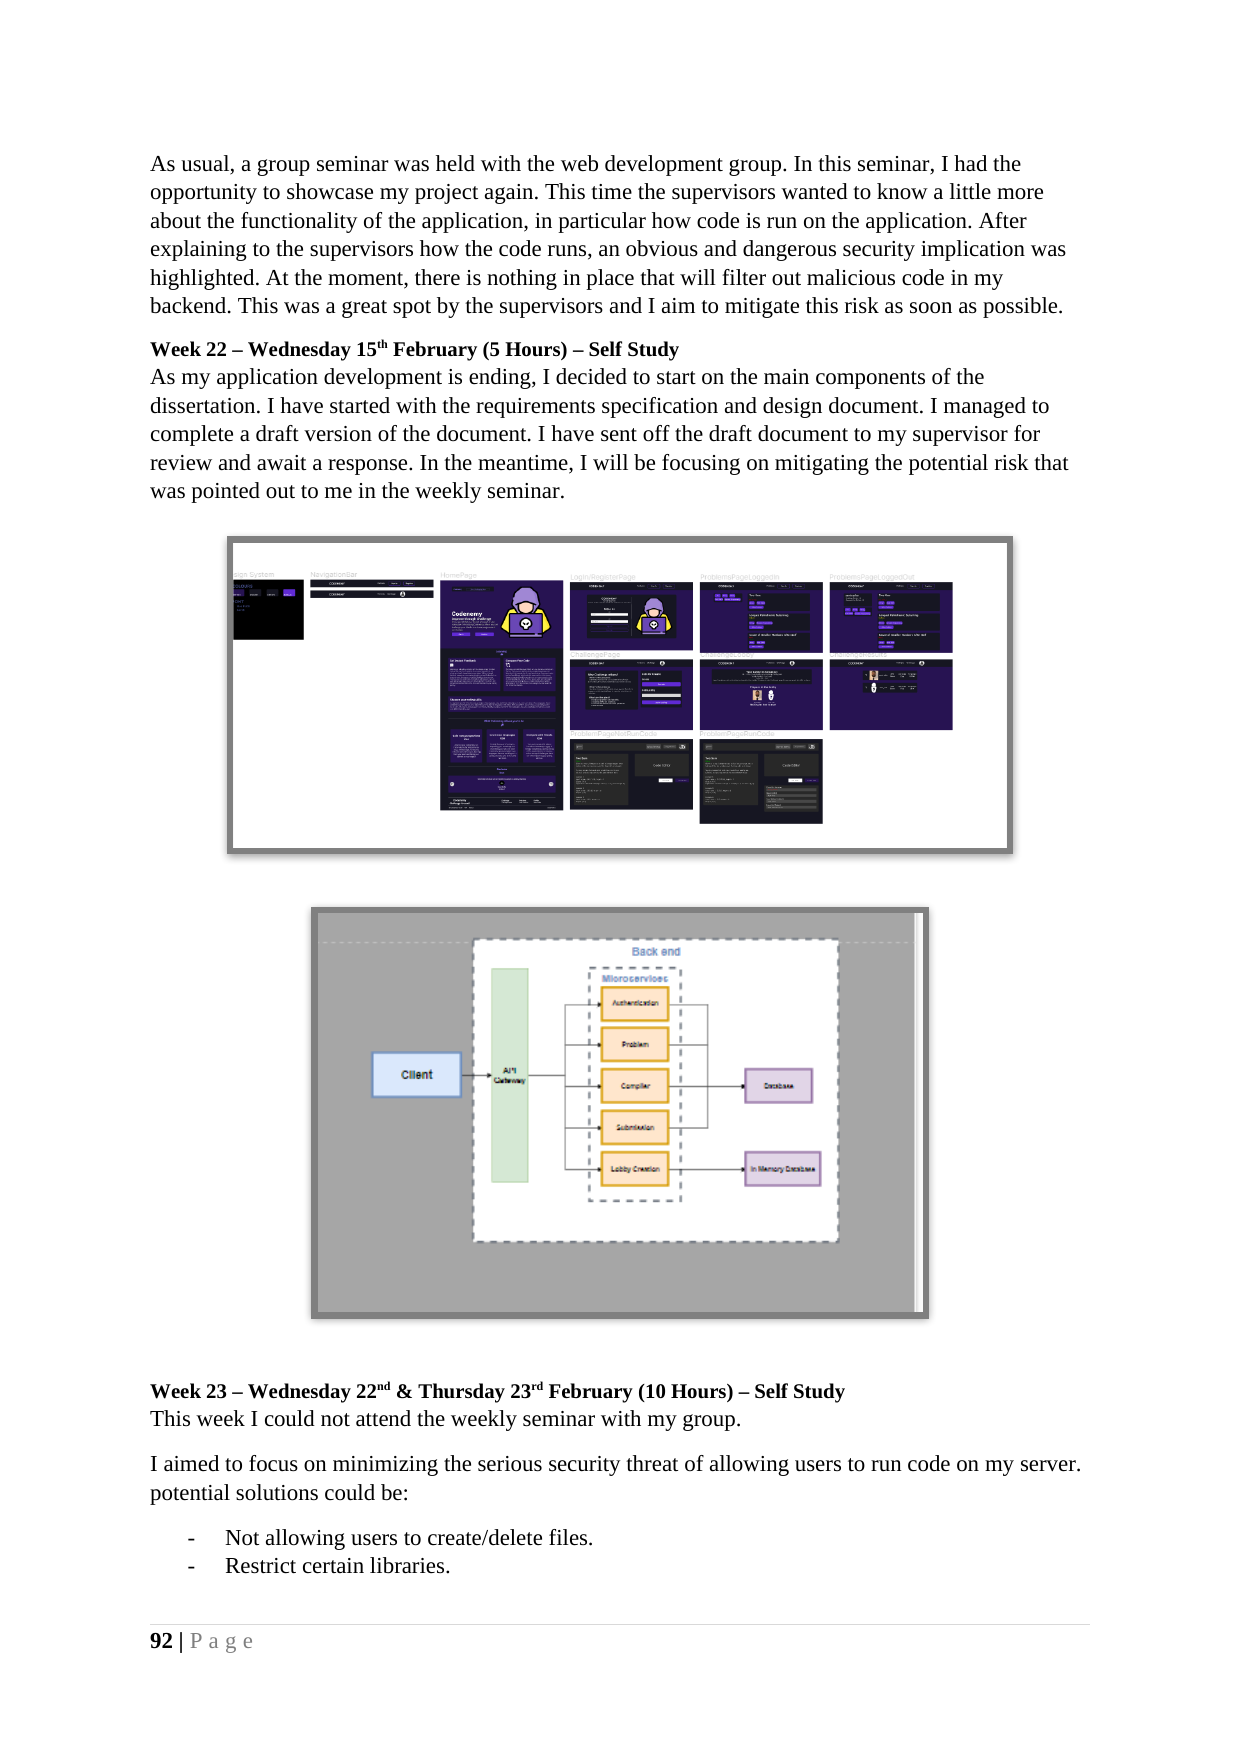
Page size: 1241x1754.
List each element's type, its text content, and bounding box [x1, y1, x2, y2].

text As usual, a group seminar was held with the web development group. In this seminar, I had the opportunity to showcase my project again. This time the supervisors wanted to know a little more about the functionality of the application, in particular how code is run on the application. After explaining to the supervisors how the code runs, an obvious and dangerous security implication was highlighted. At the moment, there is nothing in place that will filter out malicious code in my backend. This was a great spot by the supervisors and I aim to mitigate this risk as soon as possible. [150, 150, 1090, 318]
picture [233, 543, 1007, 848]
list Not allowing users to create/delete files. [187, 1524, 1090, 1550]
picture [318, 913, 923, 1312]
text This week I could not attend the weekly seminar with my group. [150, 1405, 1090, 1431]
subtitle Week 23 – Wednesday 22nd & Thursday 23rd February (10 Hours) – Self Study [150, 1379, 1090, 1403]
subtitle Week 22 – Wednesday 15th February (5 Hours) – Self Study [150, 337, 1090, 361]
list Restrict certain libraries. [187, 1552, 1090, 1578]
text I aimed to focus on minimizing the serious security threat of allowing users to run code on my server. potential solutions could be: [150, 1450, 1090, 1505]
text As my application development is ending, I decided to start on the main components of the dissertation. I have started with the requirements specification and design document. I managed to complete a draft version of the document. I have sent off the draft document to my supervisor for review and await a response. In the meantime, I will be focusing on mitigating the potential risk that was pointed out to me in the weekly seminar. [150, 363, 1090, 503]
